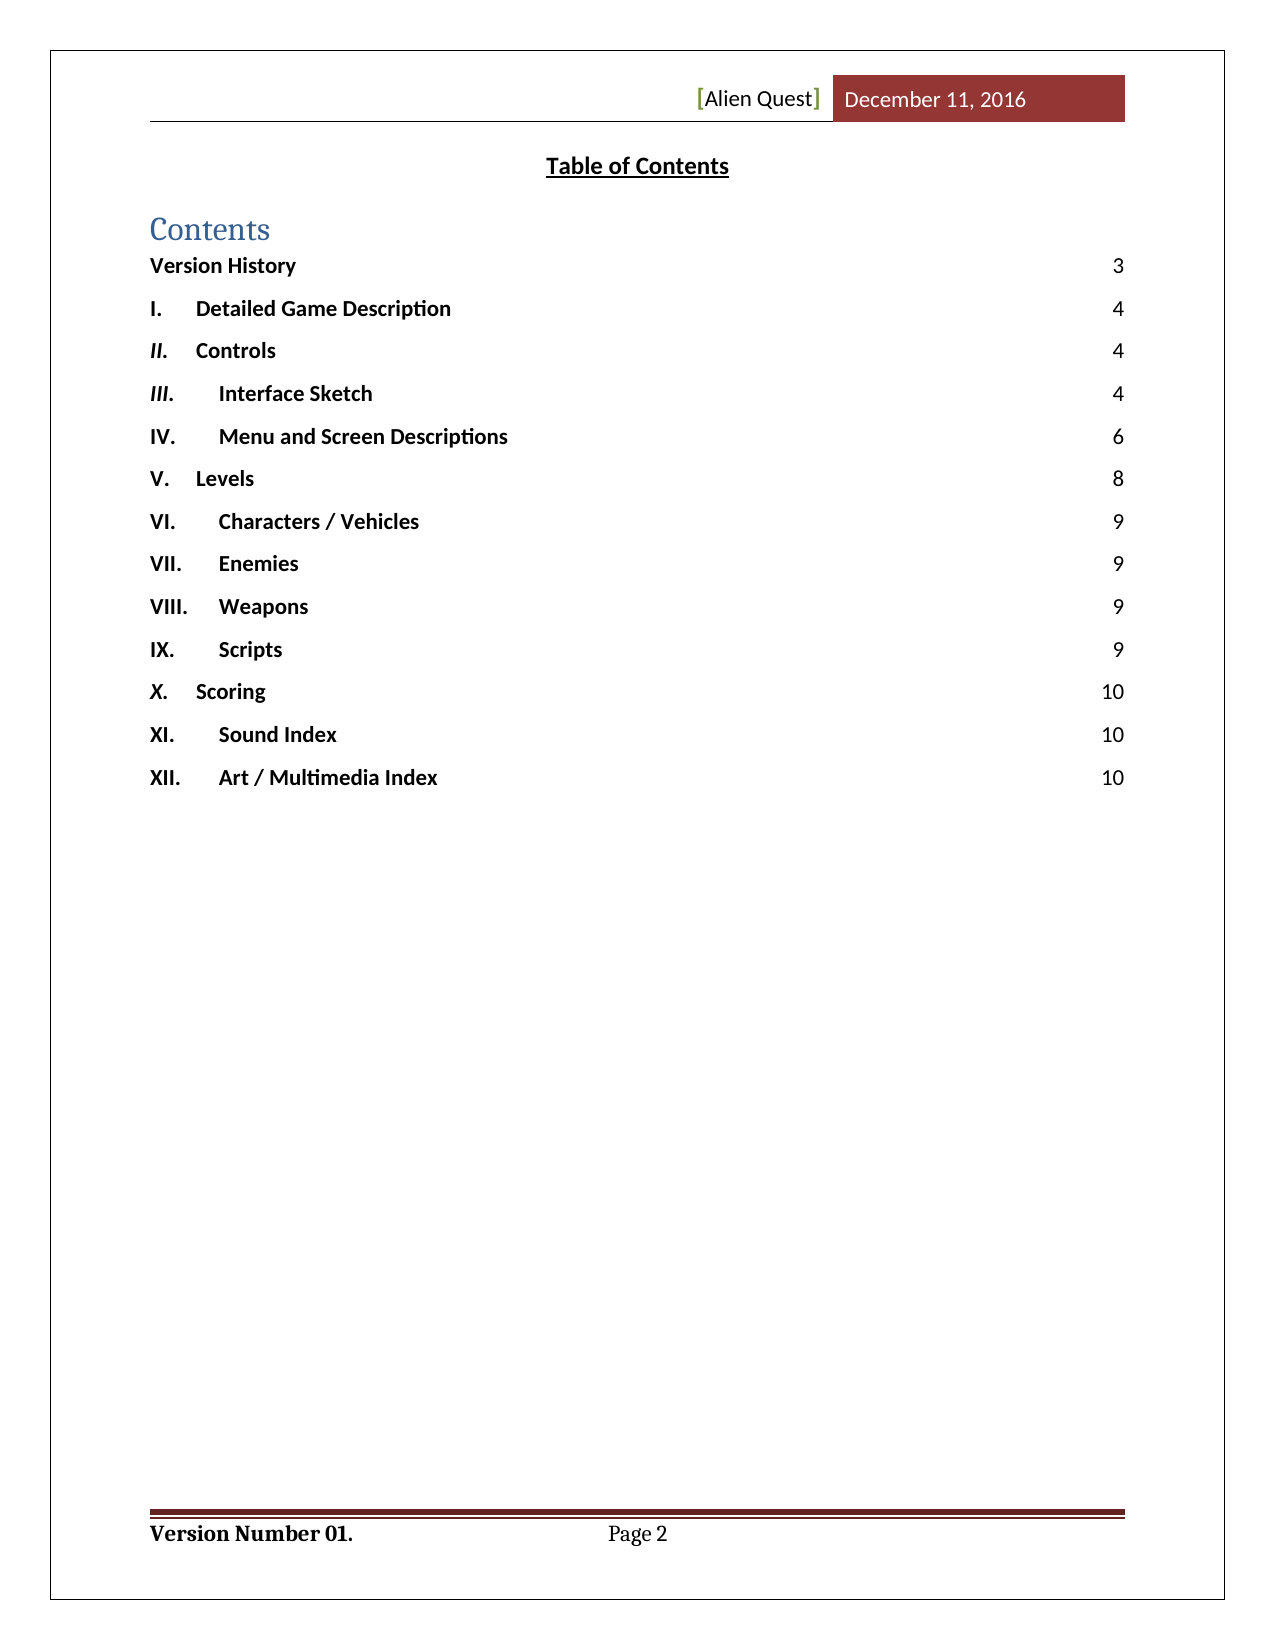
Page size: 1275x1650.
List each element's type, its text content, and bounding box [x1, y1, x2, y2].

text Table of Contents [150, 150, 1125, 181]
